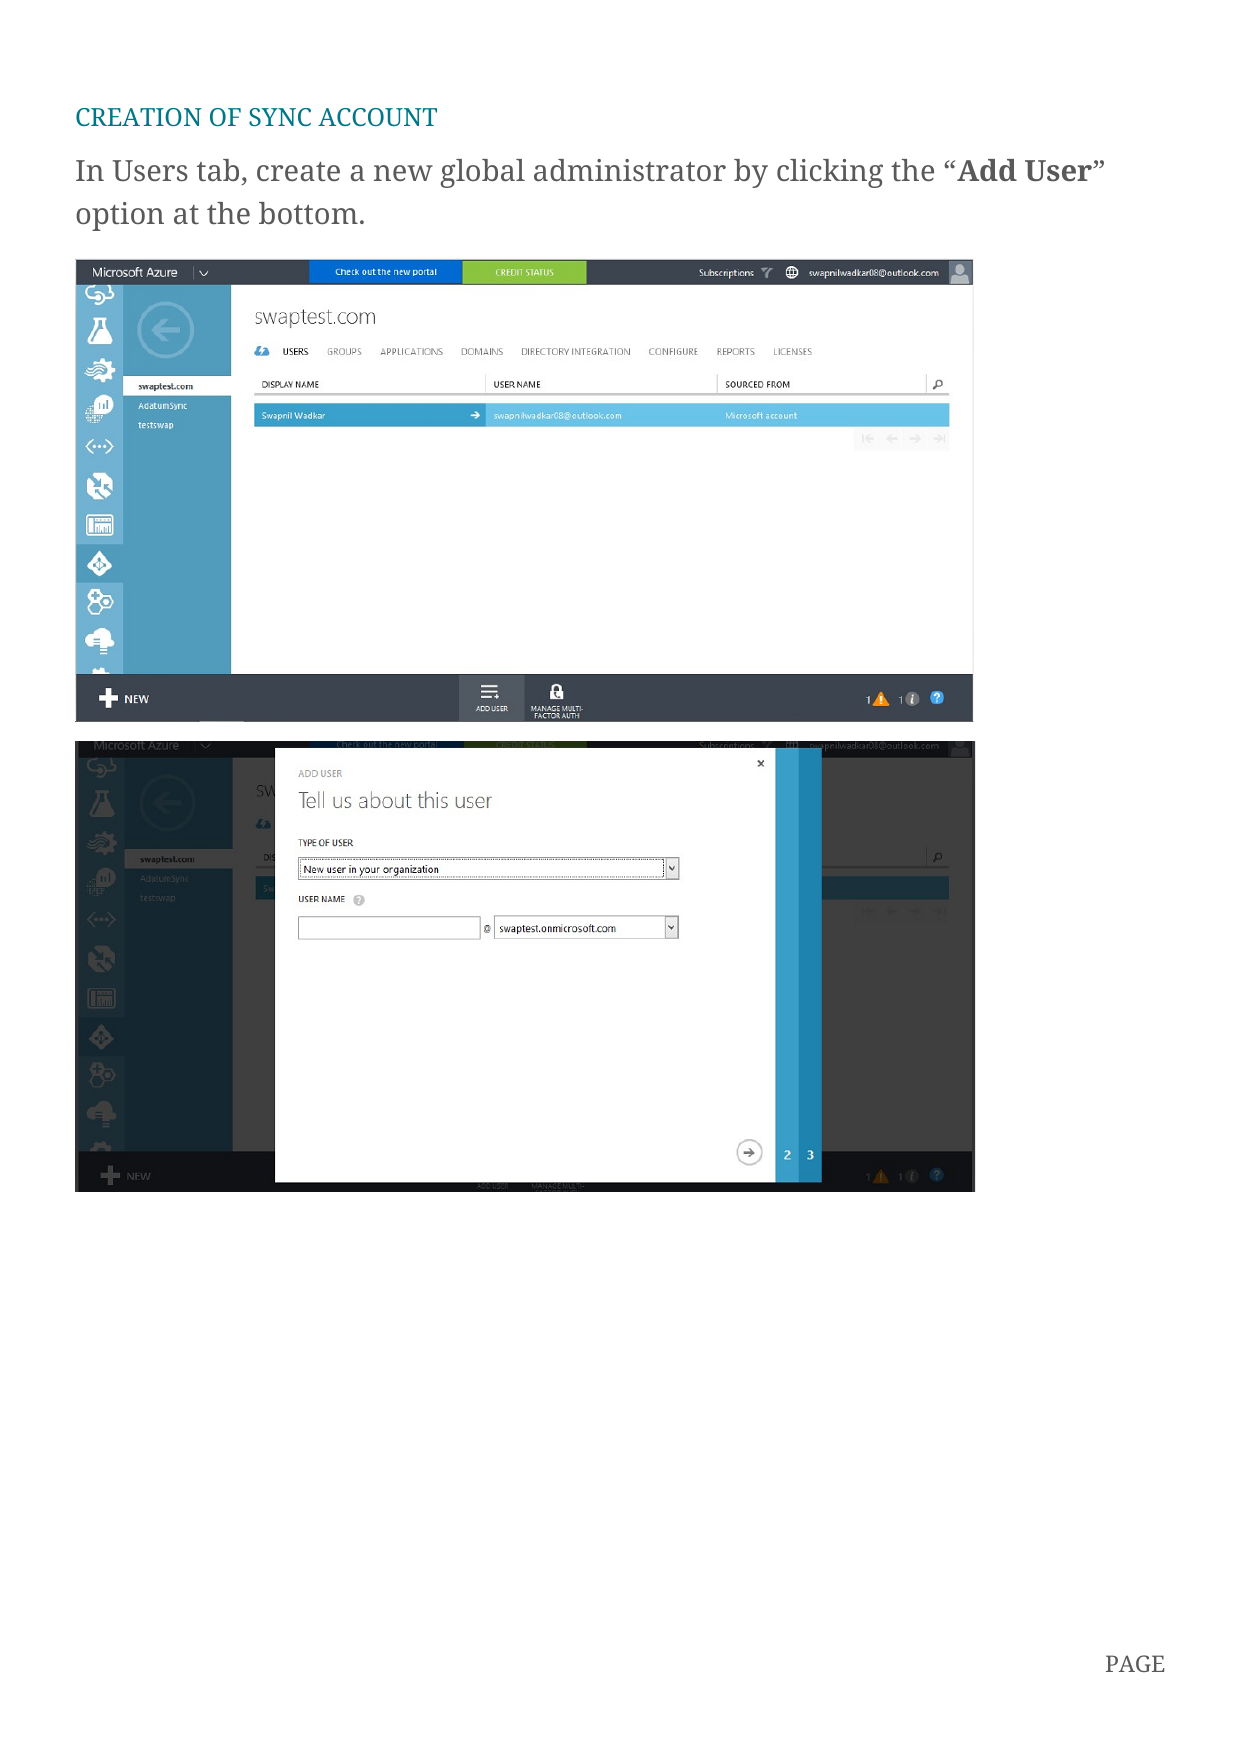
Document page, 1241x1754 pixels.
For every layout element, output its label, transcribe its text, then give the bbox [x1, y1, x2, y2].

picture [75, 741, 976, 1192]
picture [75, 258, 974, 722]
subtitle Creation of sync account [75, 100, 1165, 134]
text In Users tab, create a new global administrator by clicking the “Add User” option at the bottom. [75, 150, 1165, 233]
